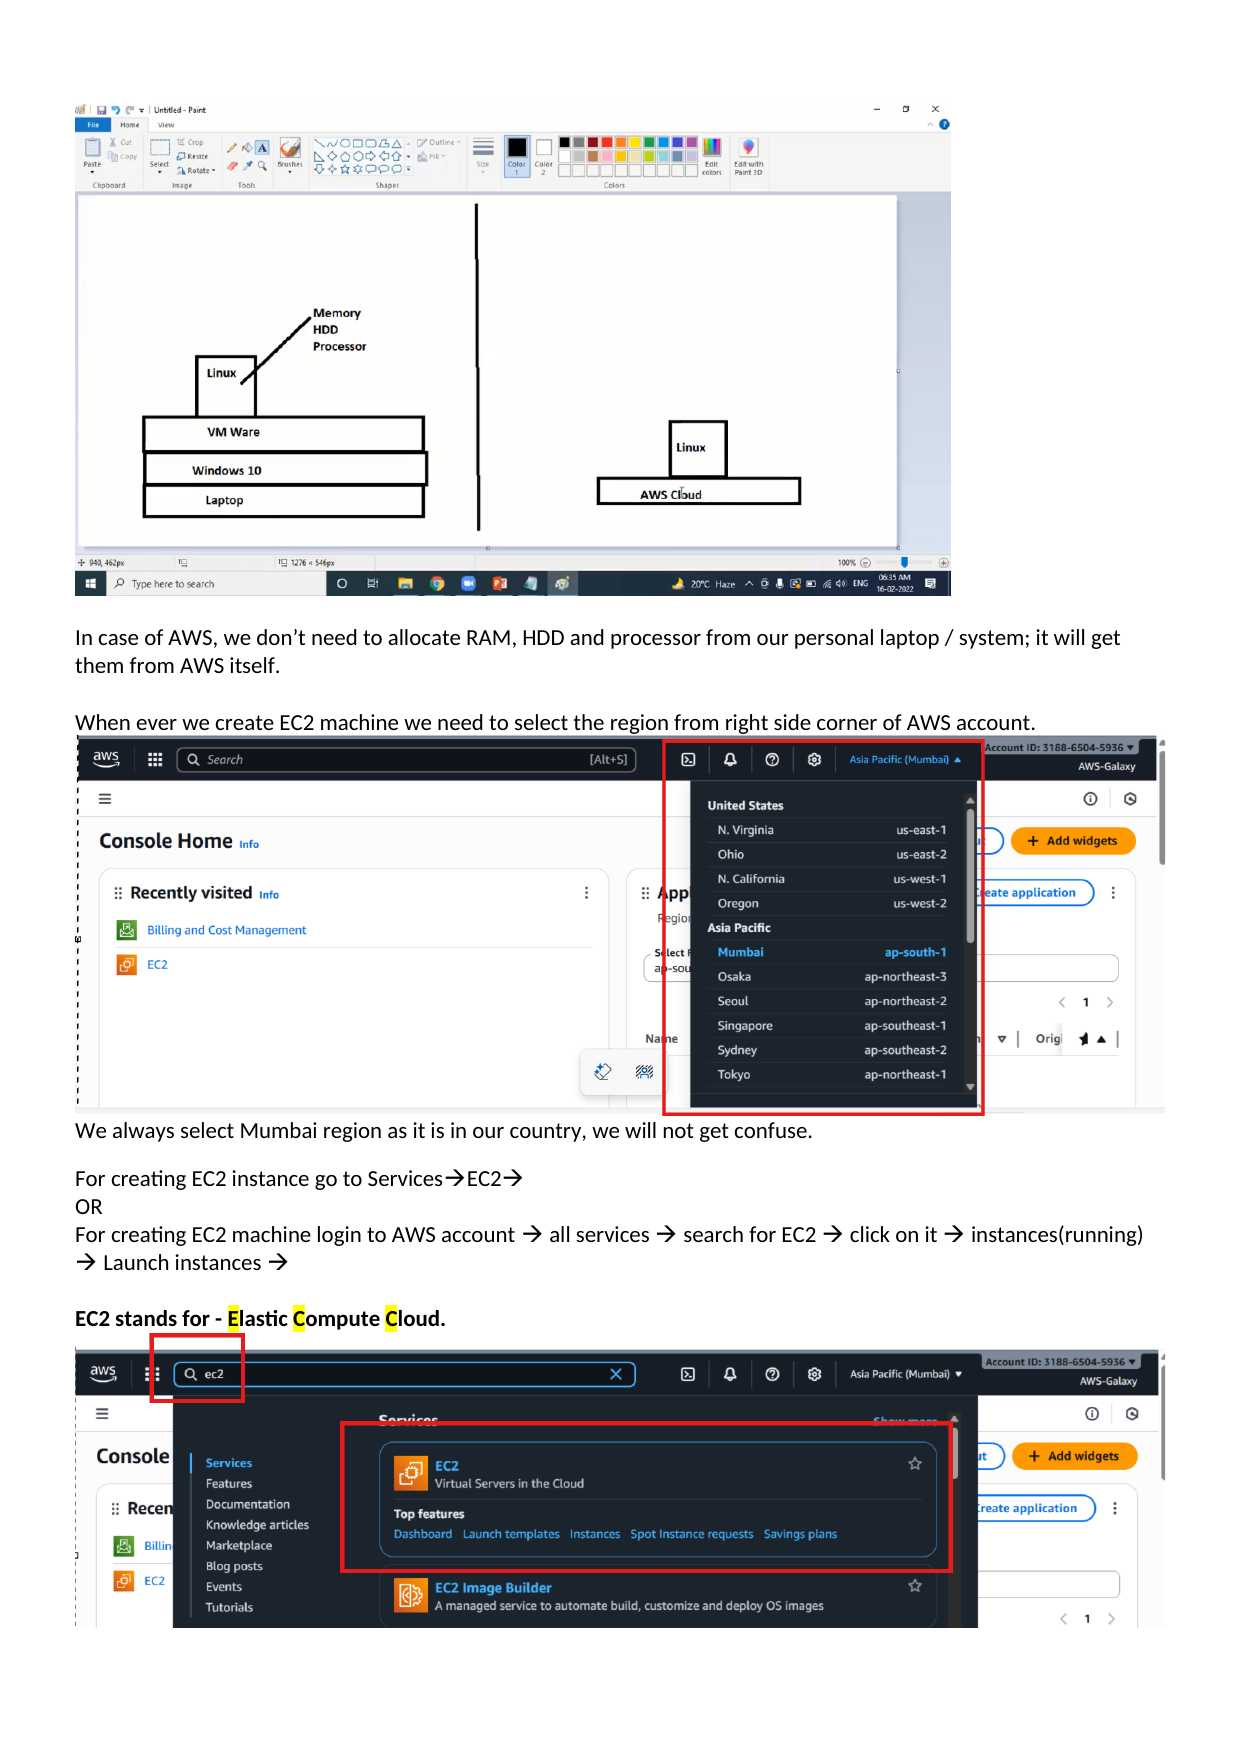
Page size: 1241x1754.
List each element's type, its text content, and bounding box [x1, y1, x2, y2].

text For creating EC2 instance go to ServicesEC2 [75, 1164, 1165, 1192]
text In case of AWS, we don’t need to allocate RAM, HDD and processor from our personal laptop / system; it will get them from AWS itself. [75, 623, 1165, 679]
picture [75, 1332, 1166, 1628]
picture [75, 103, 951, 596]
text OR [75, 1192, 1165, 1220]
picture [75, 735, 1166, 1116]
text We always select Mumbai region as it is in our country, we will not get confuse. [75, 1116, 1165, 1144]
text When ever we create EC2 machine we need to select the region from right side corner of AWS account. [75, 708, 1165, 735]
text For creating EC2 machine login to AWS account all services search for EC2 click on it instances(running) Launch instances [75, 1220, 1165, 1276]
text EC2 stands for - Elastic Compute Cloud. [75, 1304, 1165, 1332]
